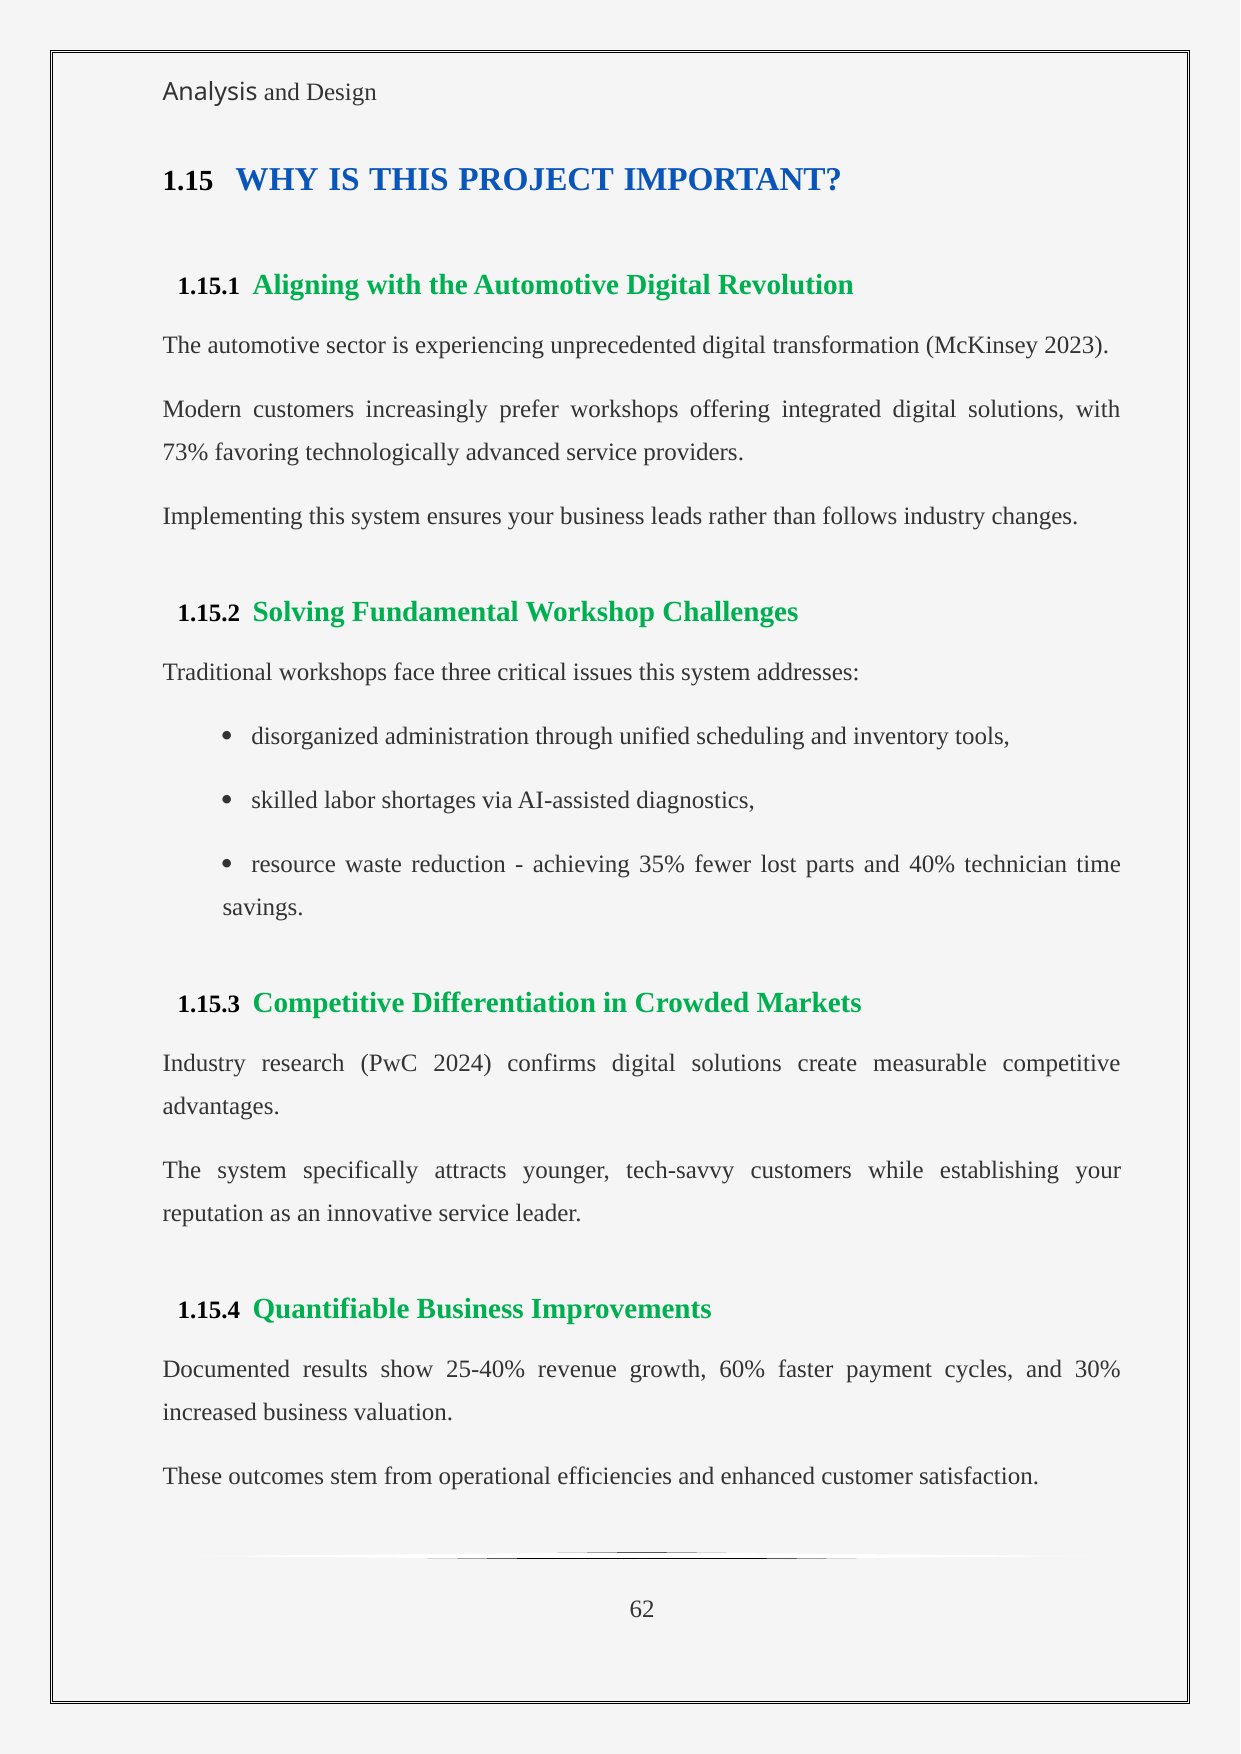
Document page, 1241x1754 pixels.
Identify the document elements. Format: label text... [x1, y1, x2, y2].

text Modern customers increasingly prefer workshops offering integrated digital solutions, with 73% favoring technologically advanced service providers. [162, 394, 1122, 466]
subtitle Quantifiable Business Improvements [177, 1291, 1122, 1325]
subtitle Aligning with the Automotive Digital Revolution [177, 267, 1122, 301]
text These outcomes stem from operational efficiencies and enhanced customer satisfaction. [162, 1461, 1122, 1490]
text The automotive sector is experiencing unprecedented digital transformation (McKinsey 2023). [162, 330, 1122, 359]
subtitle Competitive Differentiation in Crowded Markets [177, 985, 1122, 1019]
list resource waste reduction - achieving 35% fewer lost parts and 40% technician time savings. [222, 849, 1122, 921]
text Industry research (PwC 2024) confirms digital solutions create measurable competitive advantages. [162, 1048, 1122, 1120]
text Documented results show 25-40% revenue growth, 60% faster payment cycles, and 30% increased business valuation. [162, 1354, 1122, 1426]
subtitle Solving Fundamental Workshop Challenges [177, 594, 1122, 628]
subtitle Why is this project important? [162, 160, 1122, 198]
text Implementing this system ensures your business leads rather than follows industry changes. [162, 501, 1122, 530]
list disorganized administration through unified scheduling and inventory tools, [222, 721, 1122, 750]
text Traditional workshops face three critical issues this system addresses: [162, 657, 1122, 686]
list skilled labor shortages via AI-assisted diagnostics, [222, 785, 1122, 814]
text The system specifically attracts younger, tech-savvy customers while establishing your reputation as an innovative service leader. [162, 1155, 1122, 1227]
